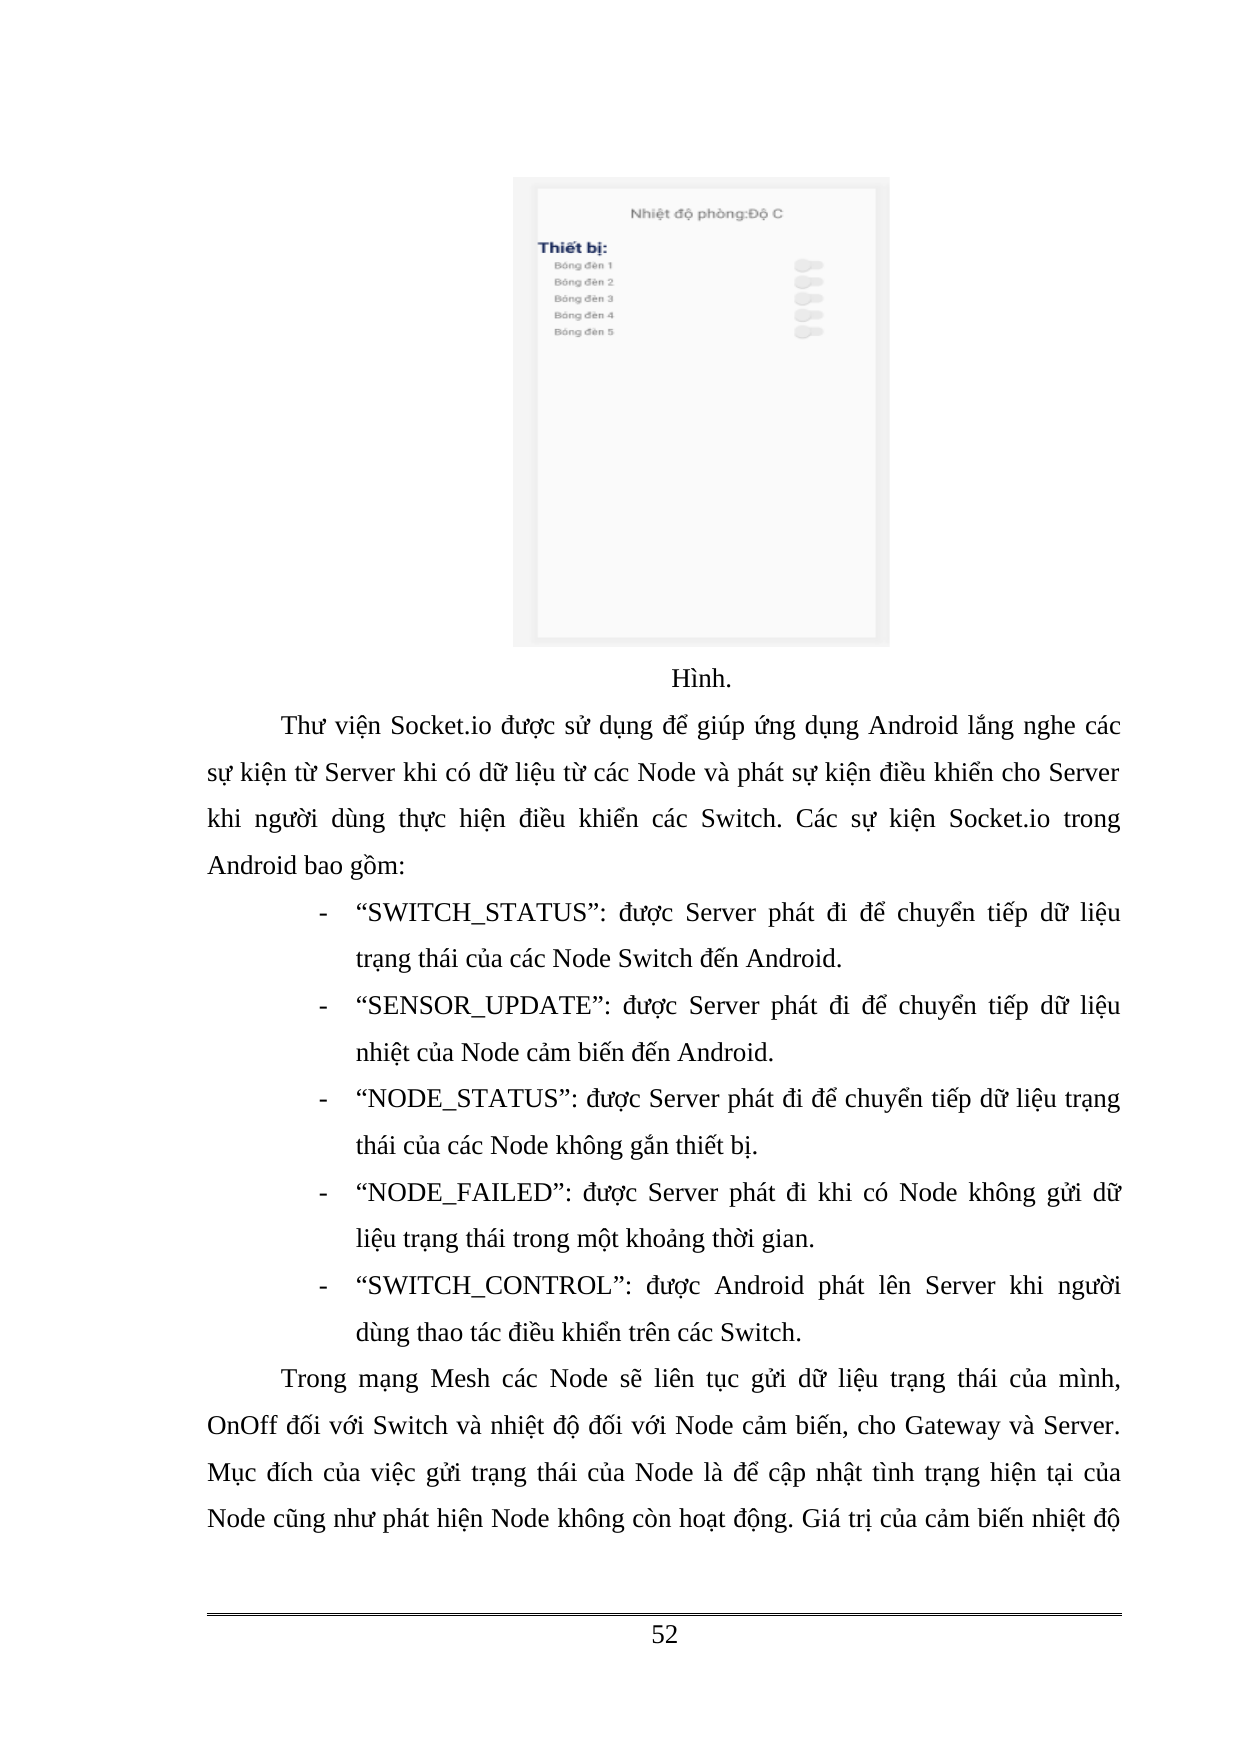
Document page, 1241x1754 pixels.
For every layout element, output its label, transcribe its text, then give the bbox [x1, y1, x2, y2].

list “SWITCH_CONTROL”: được Android phát lên Server khi người dùng thao tác điều khiển trên các Switch. [318, 1269, 1122, 1347]
text Thư viện Socket.io được sử dụng để giúp ứng dụng Android lắng nghe các sự kiện từ Server khi có dữ liệu từ các Node và phát sự kiện điều khiển cho Server khi người dùng thực hiện điều khiển các Switch. Các sự kiện Socket.io trong Android bao gồm: [207, 709, 1122, 880]
picture [513, 177, 890, 647]
list “SENSOR_UPDATE”: được Server phát đi để chuyển tiếp dữ liệu nhiệt của Node cảm biến đến Android. [318, 989, 1122, 1067]
text Hình. [207, 662, 1122, 693]
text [207, 1362, 1122, 1533]
list “NODE_FAILED”: được Server phát đi khi có Node không gửi dữ liệu trạng thái trong một khoảng thời gian. [318, 1176, 1122, 1253]
list “SWITCH_STATUS”: được Server phát đi để chuyển tiếp dữ liệu trạng thái của các Node Switch đến Android. [318, 896, 1122, 973]
list “NODE_STATUS”: được Server phát đi để chuyển tiếp dữ liệu trạng thái của các Node không gắn thiết bị. [318, 1082, 1122, 1160]
